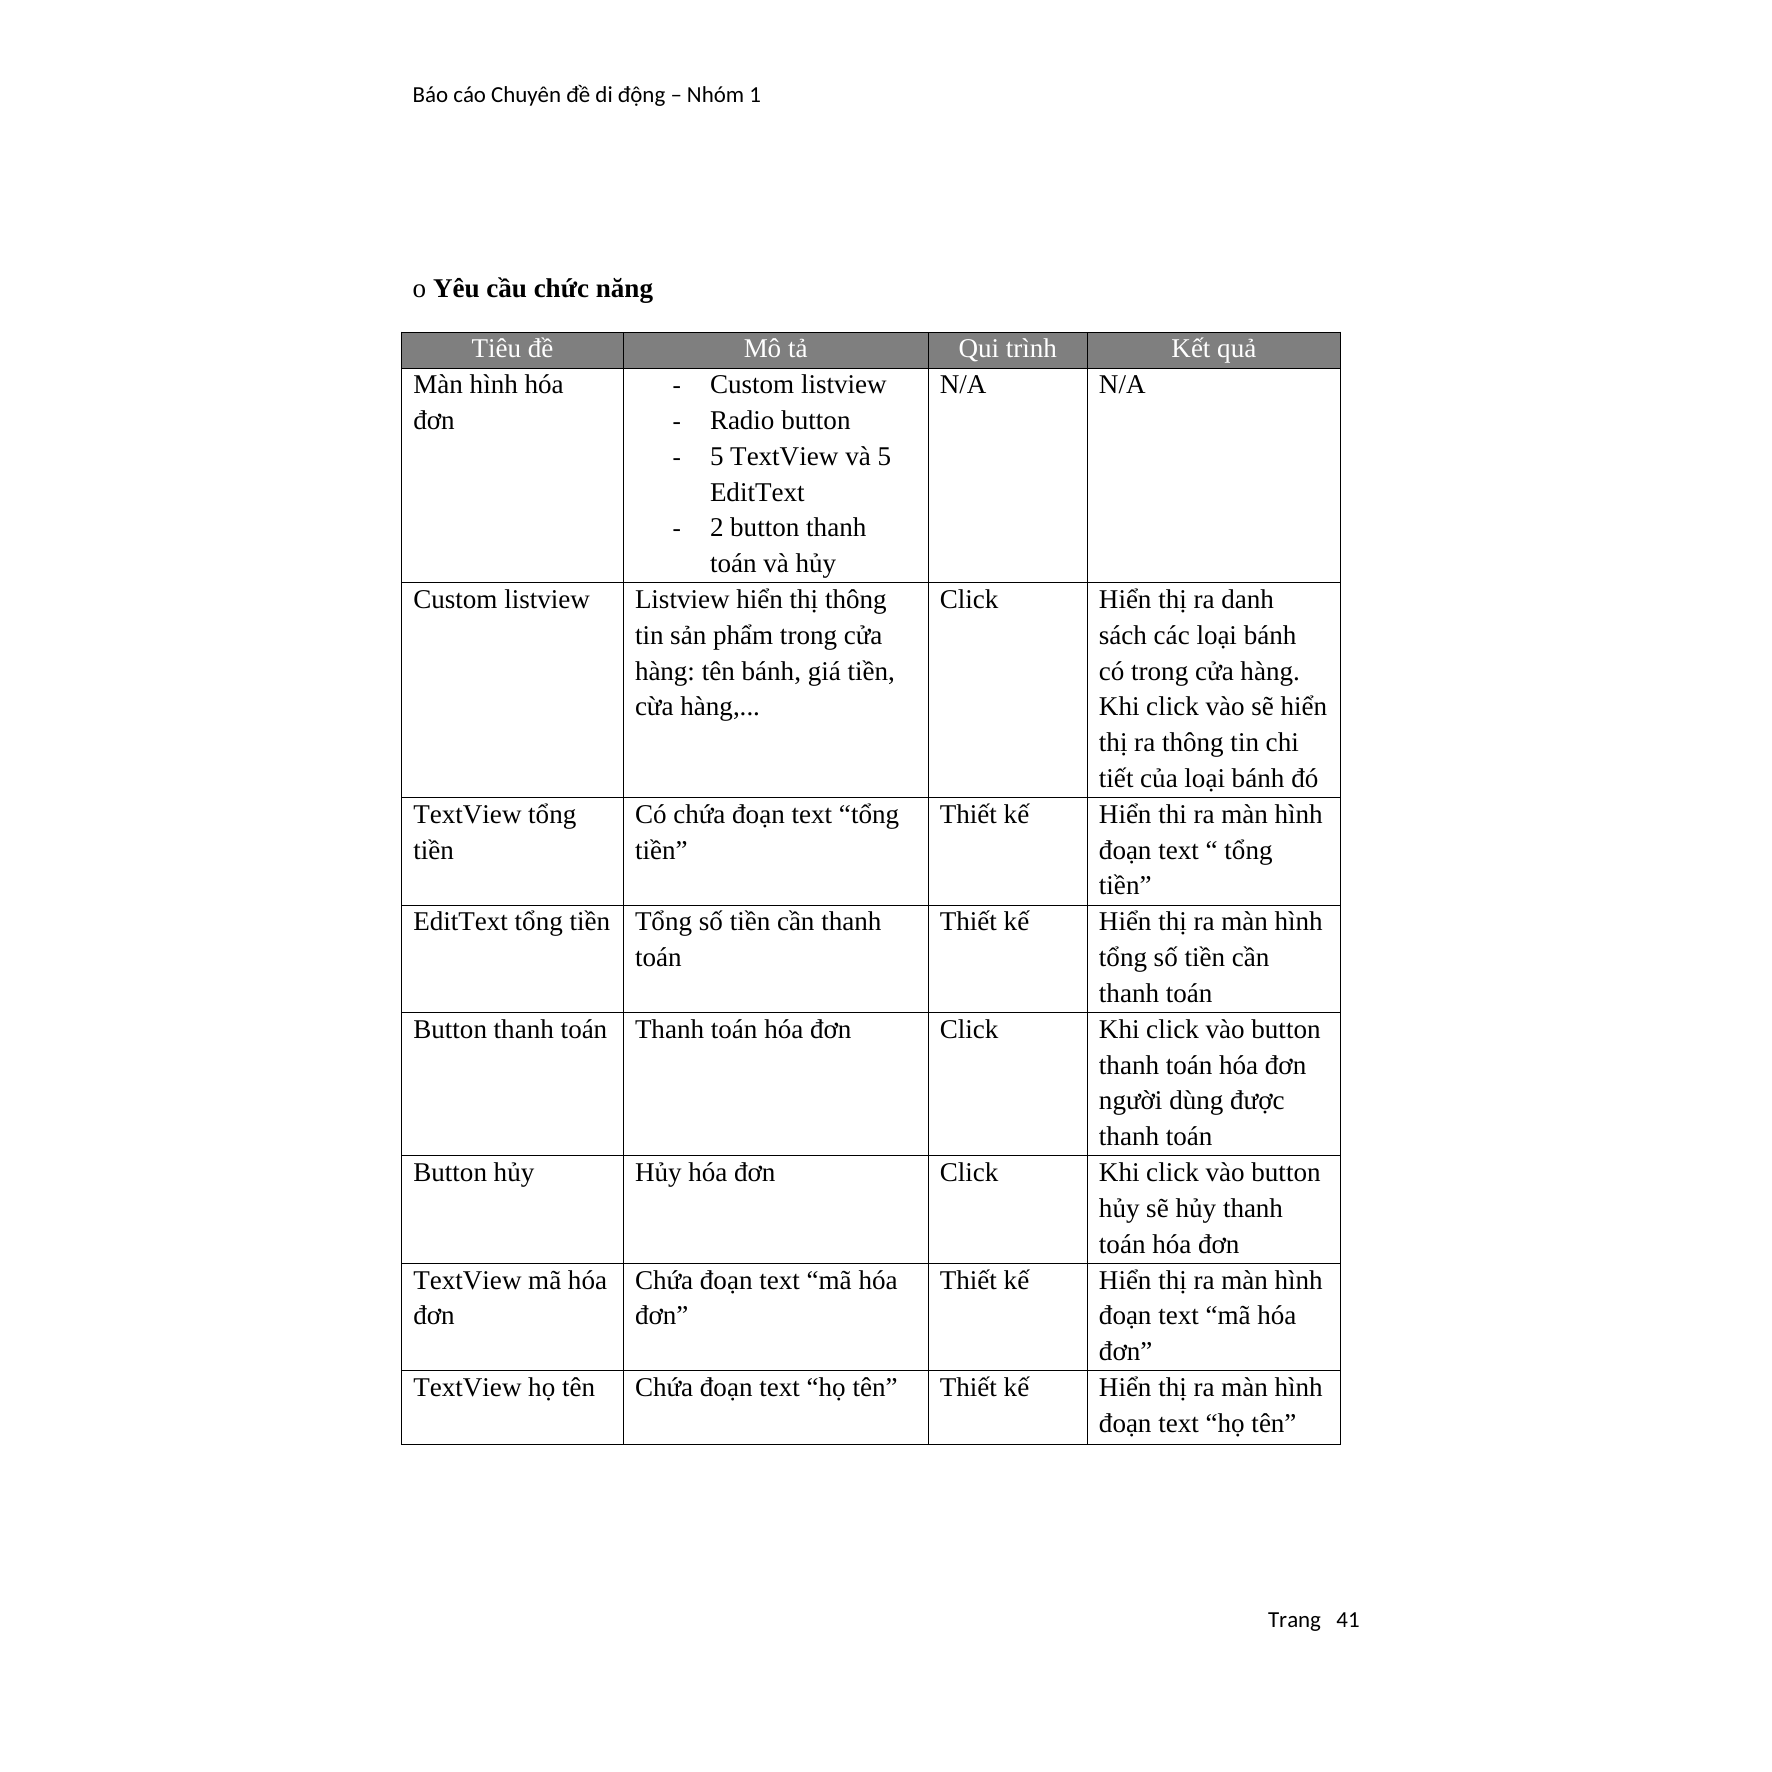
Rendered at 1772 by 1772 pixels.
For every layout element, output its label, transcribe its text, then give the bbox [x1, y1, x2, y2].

table_cell N/A [929, 369, 1087, 582]
table_cell Listview hiển thị thông tin sản phẩm trong cửa hàng: tên bánh, giá tiền, cừa hàng,... [624, 583, 928, 797]
text o Yêu cầu chức năng [412, 272, 1361, 303]
table_cell Custom listview Radio button 5 TextView và 5 EditText 2 button thanh toán và hủy [624, 369, 928, 582]
table_cell Click [929, 1156, 1087, 1263]
table_cell EditText tổng tiền [402, 906, 623, 1012]
table_cell Thiết kế [929, 798, 1087, 904]
table_cell Chứa đoạn text “mã hóa đơn” [624, 1264, 928, 1370]
table_cell Hiển thị ra màn hình đoạn text “họ tên” [1088, 1371, 1340, 1444]
table_cell Có chứa đoạn text “tổng tiền” [624, 798, 928, 904]
table_cell TextView mã hóa đơn [402, 1264, 623, 1370]
table_cell Click [929, 1013, 1087, 1155]
table_cell Thiết kế [929, 1264, 1087, 1370]
table_cell Màn hình hóa đơn [402, 369, 623, 582]
table_header Kết quả [1088, 333, 1340, 368]
table_cell Button hủy [402, 1156, 623, 1263]
table_cell Hiển thị ra màn hình đoạn text “mã hóa đơn” [1088, 1264, 1340, 1370]
table_cell Thanh toán hóa đơn [624, 1013, 928, 1155]
table_cell Hiển thị ra danh sách các loại bánh có trong cửa hàng. Khi click vào sẽ hiển thị ra thông tin chi tiết của loại bánh đó [1088, 583, 1340, 797]
table_cell Khi click vào button hủy sẽ hủy thanh toán hóa đơn [1088, 1156, 1340, 1263]
table_cell Hủy hóa đơn [624, 1156, 928, 1263]
table_cell Click [929, 583, 1087, 797]
table_cell Button thanh toán [402, 1013, 623, 1155]
table_cell Khi click vào button thanh toán hóa đơn người dùng được thanh toán [1088, 1013, 1340, 1155]
table_cell Hiển thị ra màn hình tổng số tiền cần thanh toán [1088, 906, 1340, 1012]
table_cell TextView họ tên [402, 1371, 623, 1444]
table_cell Chứa đoạn text “họ tên” [624, 1371, 928, 1444]
table_cell Thiết kế [929, 1371, 1087, 1444]
table_cell Tổng số tiền cần thanh toán [624, 906, 928, 1012]
table_cell Hiển thi ra màn hình đoạn text “ tổng tiền” [1088, 798, 1340, 904]
table_cell Custom listview [402, 583, 623, 797]
table_cell TextView tổng tiền [402, 798, 623, 904]
table_header Qui trình [929, 333, 1087, 368]
table_header Mô tả [624, 333, 928, 368]
table_cell N/A [1088, 369, 1340, 582]
table_cell Thiết kế [929, 906, 1087, 1012]
table_header Tiêu đề [402, 333, 623, 368]
